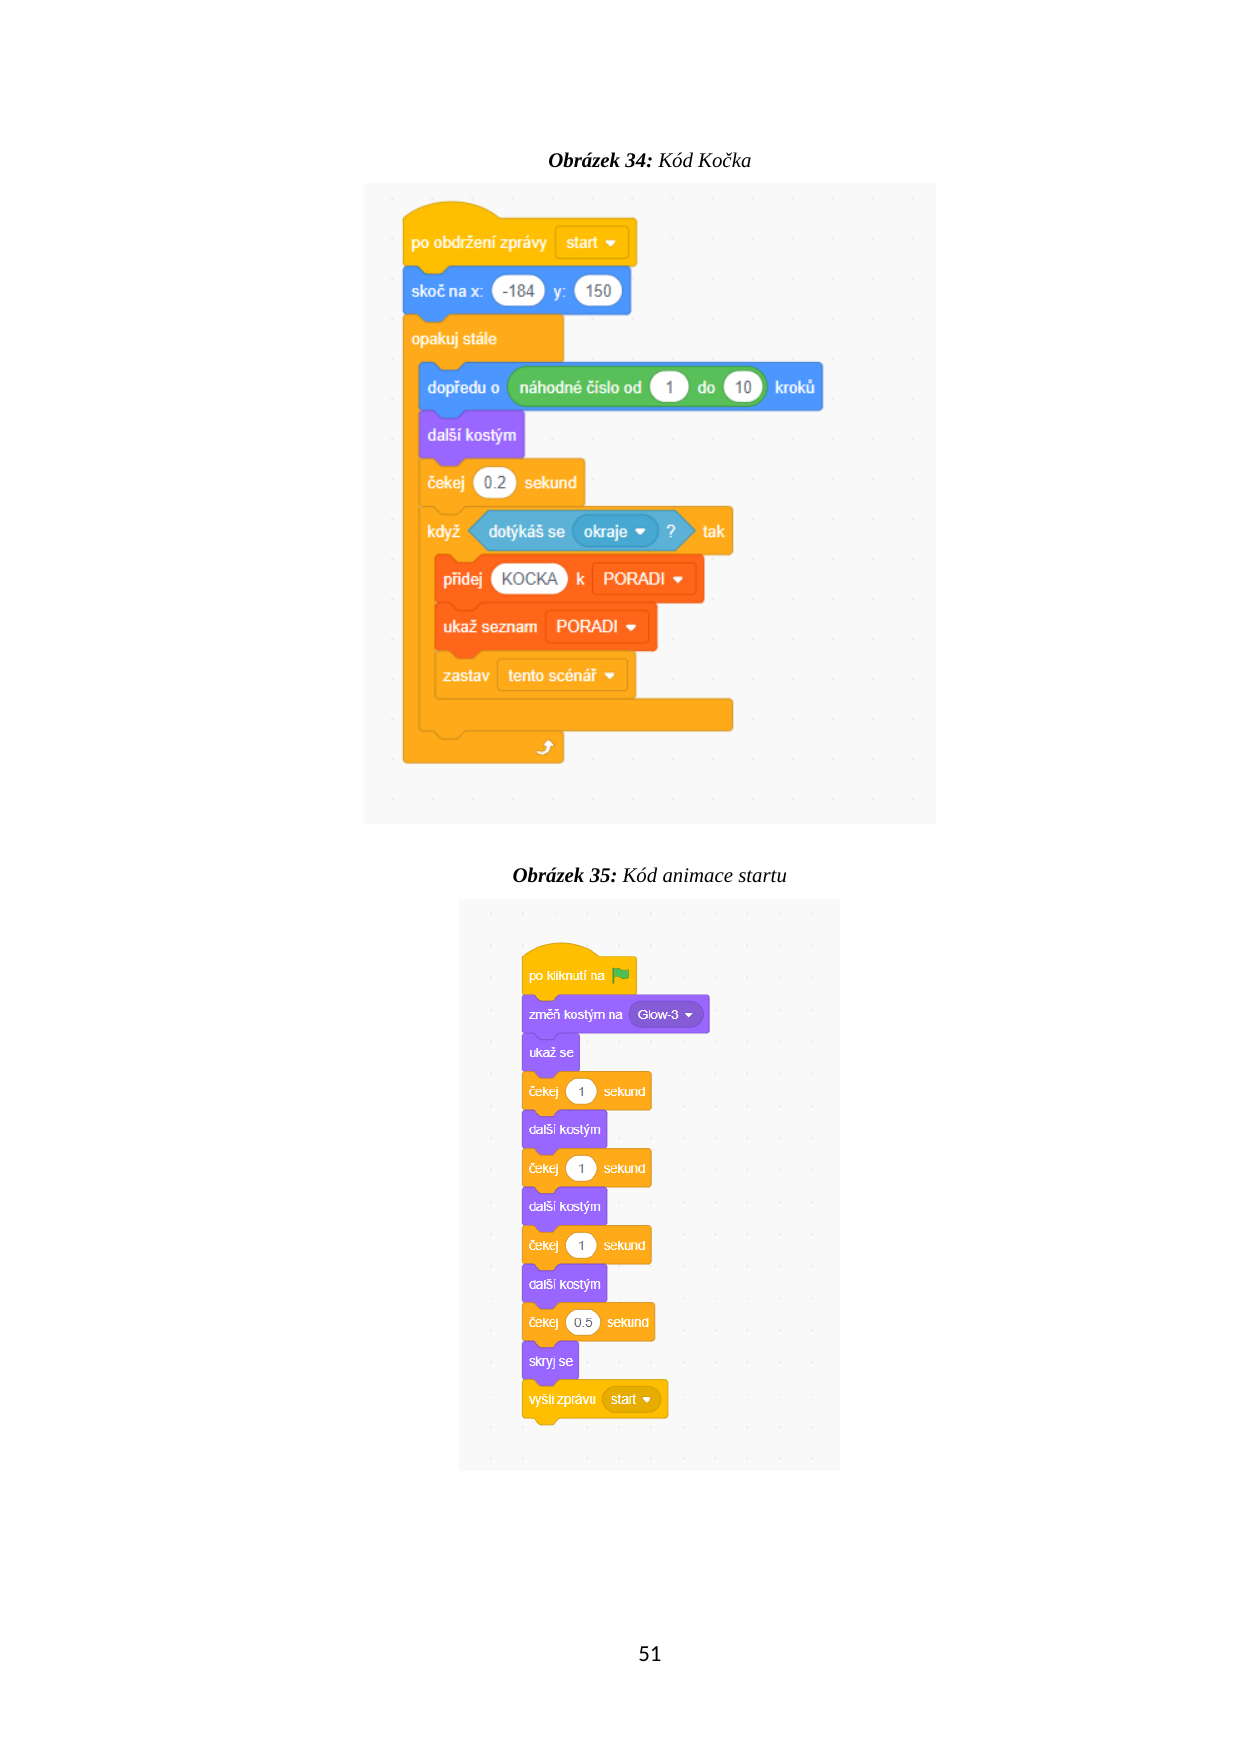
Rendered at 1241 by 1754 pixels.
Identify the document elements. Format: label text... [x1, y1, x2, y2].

picture [363, 183, 936, 824]
picture [459, 899, 841, 1471]
text Obrázek 34: Kód Kočka [177, 148, 1122, 172]
text Obrázek 35: Kód animace startu [177, 863, 1122, 887]
